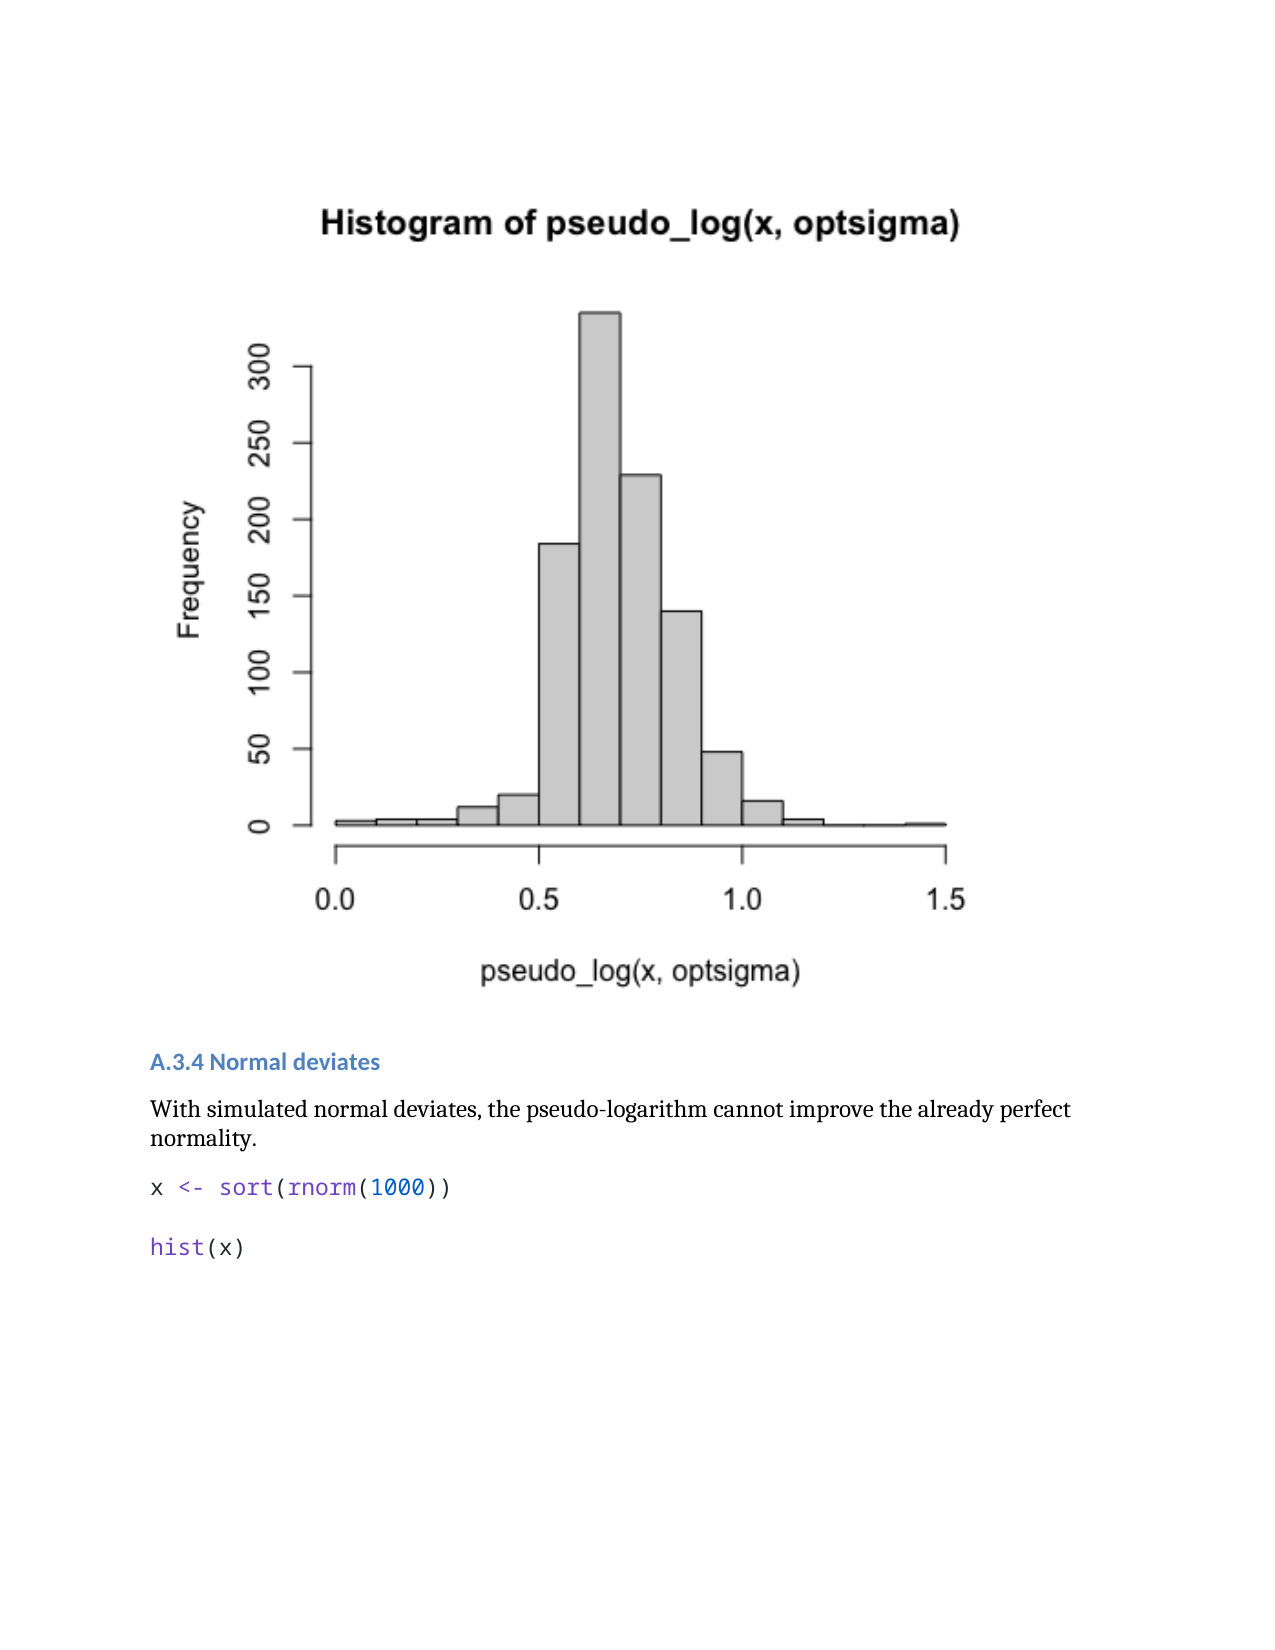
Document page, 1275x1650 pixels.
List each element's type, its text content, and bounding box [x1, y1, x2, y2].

picture [168, 150, 1044, 1025]
subtitle A.3.4 Normal deviates [150, 1046, 1125, 1076]
text With simulated normal deviates, the pseudo-logarithm cannot improve the already perfect normality. [150, 1095, 1125, 1153]
text x <- sort(rnorm(1000)) hist(x) [150, 1171, 1125, 1263]
